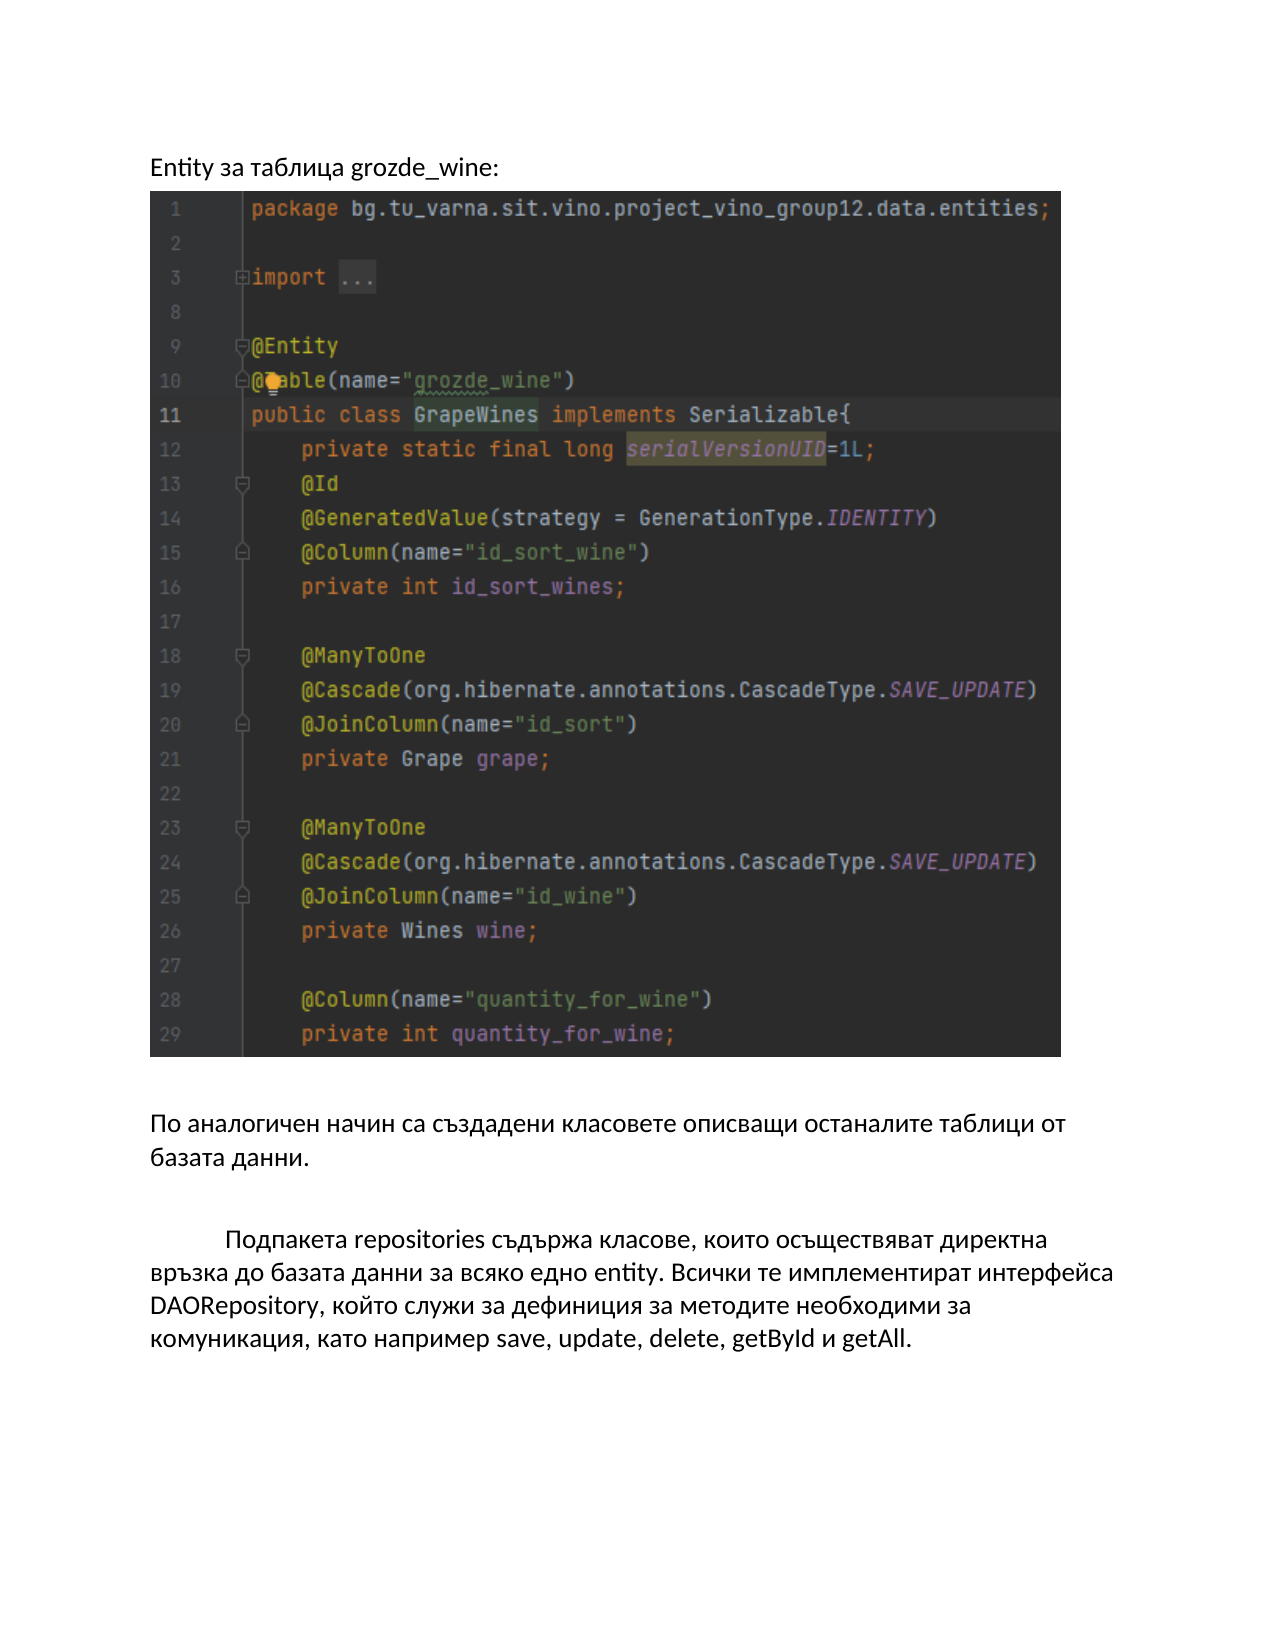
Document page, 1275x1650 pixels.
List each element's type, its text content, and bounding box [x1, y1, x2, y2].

text Entity за таблица grozde_wine: [150, 150, 1125, 183]
picture [150, 191, 1061, 1057]
text Подпакета repositories съдържа класове, които осъществяват директна връзка до базата данни за всяко едно entity. Всички те имплементират интерфейса DAORepository, който служи за дефиниция за методите необходими за комуникация, като например save, update, delete, getById и getAll. [150, 1222, 1125, 1354]
text По аналогичен начин са създадени класовете описващи останалите таблици от базата данни. [150, 1107, 1125, 1173]
